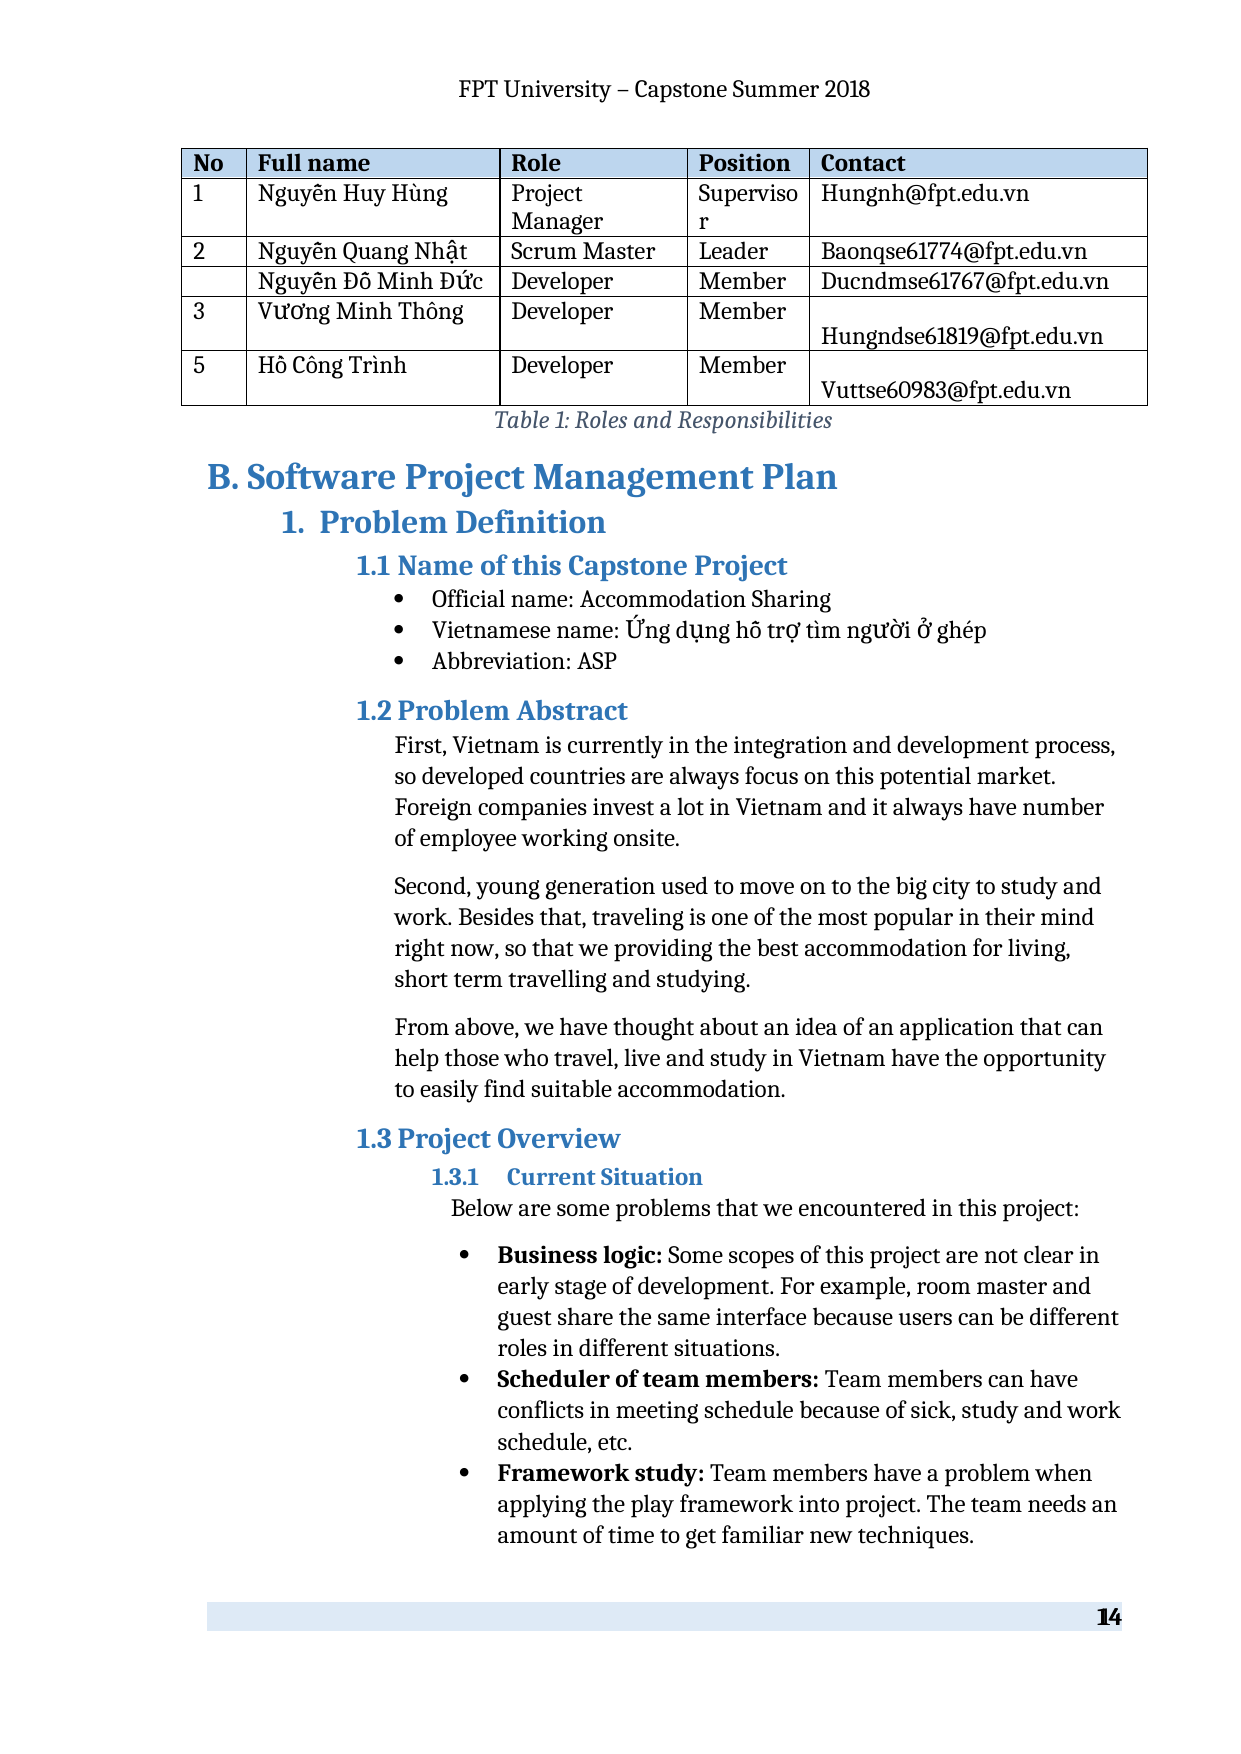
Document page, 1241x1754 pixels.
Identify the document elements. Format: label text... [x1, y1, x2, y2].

table_cell Hồ Công Trình [247, 351, 499, 405]
text From above, we have thought about an idea of an application that can help those who travel, live and study in Vietnam have the opportunity to easily find suitable accommodation. [394, 1012, 1122, 1103]
table_cell Developer [501, 267, 687, 296]
subtitle Problem Definition [282, 503, 1122, 541]
table_cell Developer [501, 297, 687, 350]
subtitle Name of this Capstone Project [357, 549, 1122, 582]
text First, Vietnam is currently in the integration and development process, so developed countries are always focus on this potential market. Foreign companies invest a lot in Vietnam and it always have number of employee working onsite. [394, 731, 1122, 853]
table_cell Member [688, 267, 809, 296]
table_cell Scrum Master [501, 237, 687, 266]
table_cell Member [688, 297, 809, 350]
table_cell Ducndmse61767@fpt.edu.vn [810, 267, 1147, 296]
table_cell Hungnh@fpt.edu.vn [810, 179, 1147, 236]
table_cell Project Manager [501, 179, 687, 236]
list Scheduler of team members: Team members can have conflicts in meeting schedule because of sick, study and work schedule, etc. [460, 1365, 1122, 1456]
text Second, young generation used to move on to the big city to study and work. Besides that, traveling is one of the most popular in their mind right now, so that we providing the best accommodation for living, short term travelling and studying. [394, 872, 1122, 993]
table_header No [182, 149, 246, 177]
table_cell Hungndse61819@fpt.edu.vn [810, 297, 1147, 350]
table_header Position [688, 149, 809, 177]
table_cell Developer [501, 351, 687, 405]
table_cell 3 [182, 297, 246, 350]
subtitle Project Overview [357, 1122, 1122, 1156]
subtitle Current Situation [432, 1162, 1122, 1191]
table_cell 2 [182, 237, 246, 266]
table_cell Nguyễn Đỗ Minh Đức [247, 267, 499, 296]
table_cell [182, 267, 246, 296]
subtitle B. Software Project Management Plan [207, 456, 1122, 499]
list Vietnamese name: Ứng dụng hỗ trợ tìm người ở ghép [394, 616, 1122, 644]
table_cell 5 [182, 351, 246, 405]
table_cell Vuttse60983@fpt.edu.vn [810, 351, 1147, 405]
table_cell Nguyễn Huy Hùng [247, 179, 499, 236]
table_cell Leader [688, 237, 809, 266]
text Below are some problems that we encountered in this project: [451, 1193, 1122, 1222]
table_cell 1 [182, 179, 246, 236]
list Framework study: Team members have a problem when applying the play framework into project. The team needs an amount of time to get familiar new techniques. [460, 1458, 1122, 1549]
text Table 1: Roles and Responsibilities [207, 406, 1122, 435]
table_header Full name [247, 149, 499, 177]
subtitle Problem Abstract [357, 694, 1122, 728]
table_cell Nguyễn Quang Nhật [247, 237, 499, 266]
list Official name: Accommodation Sharing [394, 585, 1122, 613]
table_cell Baonqse61774@fpt.edu.vn [810, 237, 1147, 266]
list Abbreviation: ASP [394, 647, 1122, 676]
list Business logic: Some scopes of this project are not clear in early stage of development. For example, room master and guest share the same interface because users can be different roles in different situations. [460, 1241, 1122, 1363]
table_cell Member [688, 351, 809, 405]
table_header Contact [810, 149, 1147, 177]
table_cell Vương Minh Thông [247, 297, 499, 350]
table_cell Supervisor [688, 179, 809, 236]
table_header Role [501, 149, 687, 177]
